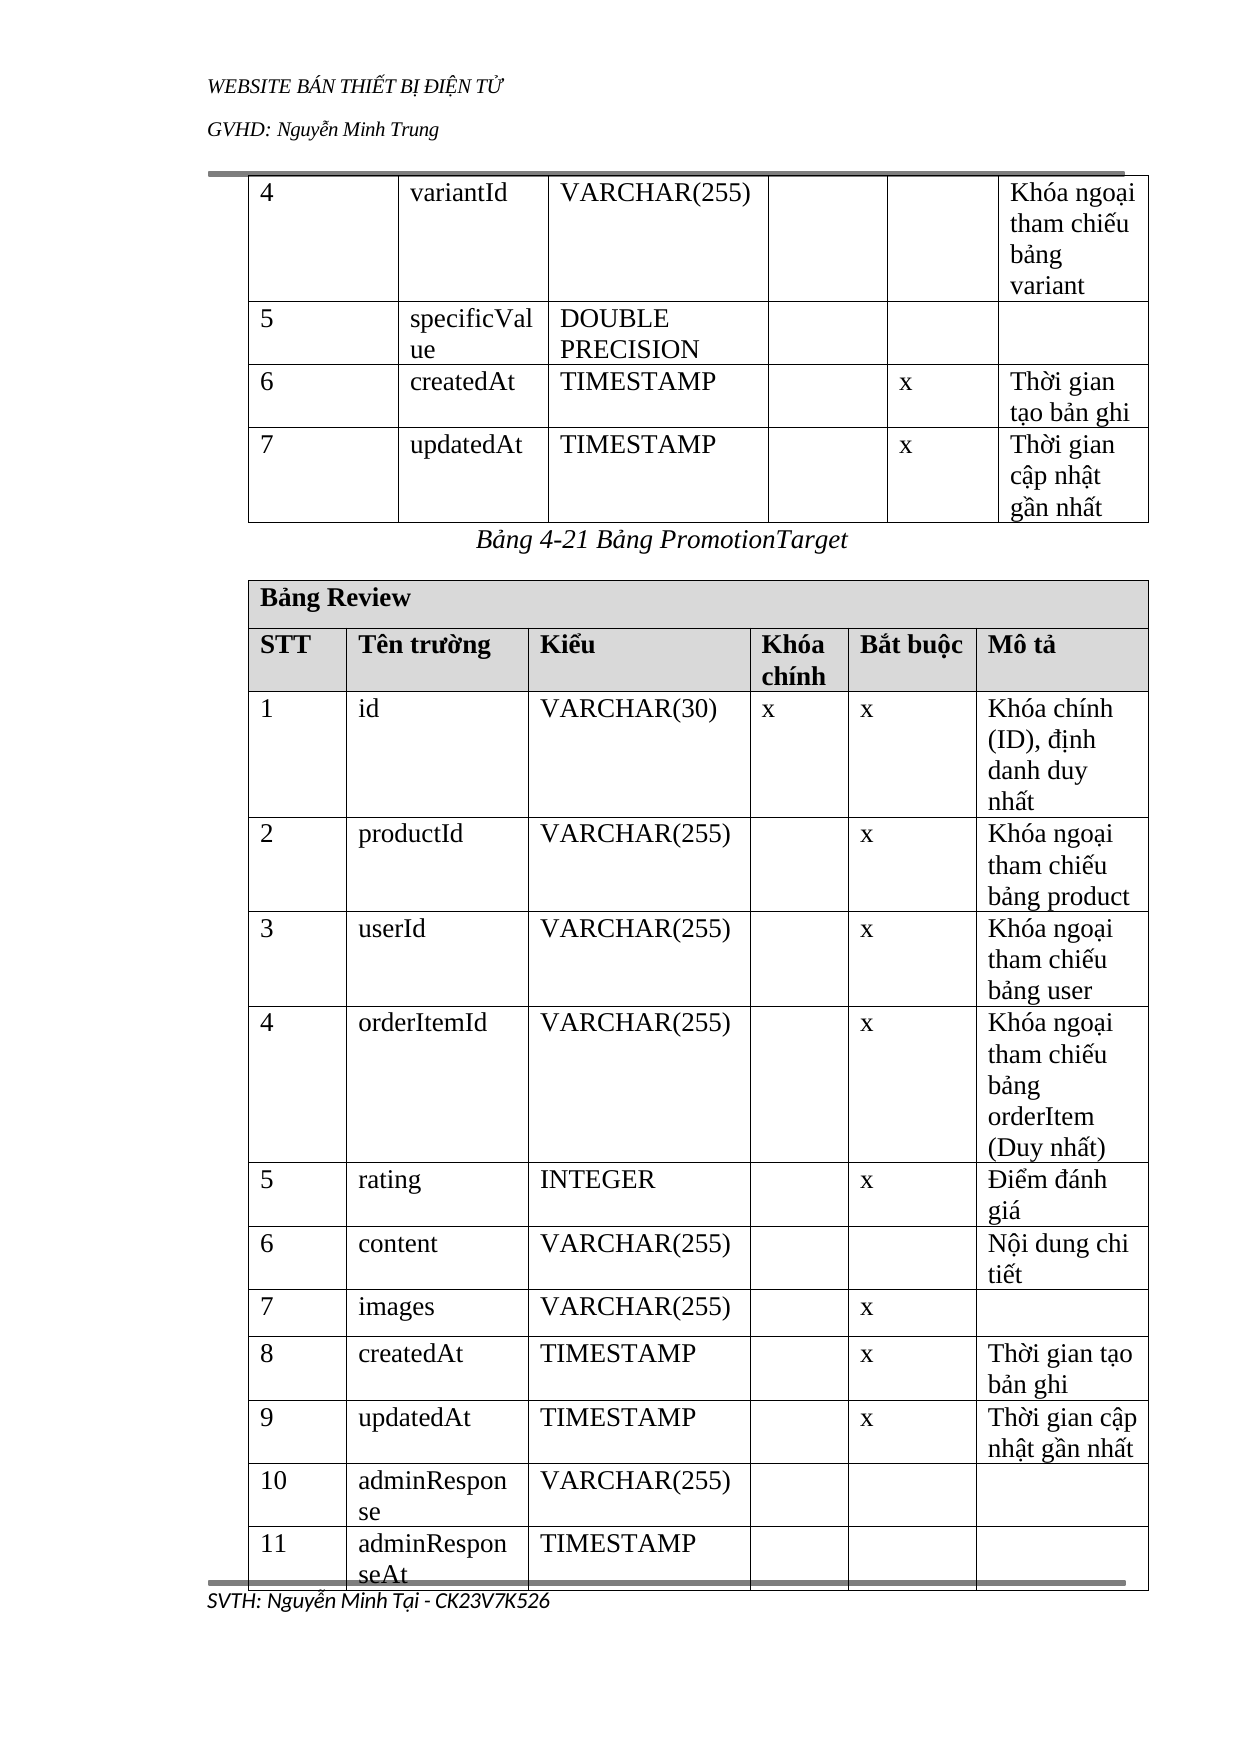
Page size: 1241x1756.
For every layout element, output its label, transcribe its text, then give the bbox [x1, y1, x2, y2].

table_cell STT [249, 629, 346, 691]
table_cell Thời gian tạo bản ghi [977, 1337, 1148, 1399]
table_cell [751, 1227, 848, 1289]
table_cell id [347, 692, 528, 817]
table_cell Khóa ngoại tham chiếu bảng user [977, 912, 1148, 1006]
table_cell [999, 302, 1148, 364]
table_cell VARCHAR(255) [529, 818, 750, 911]
table_cell x [888, 428, 998, 522]
table_cell 6 [249, 365, 398, 427]
table_cell 4 [249, 1007, 346, 1162]
table_cell updatedAt [347, 1401, 528, 1463]
table_cell 5 [249, 1163, 346, 1226]
table_cell 1 [249, 692, 346, 817]
table_cell Mô tả [977, 629, 1148, 691]
table_cell 7 [249, 428, 398, 522]
table_cell 6 [249, 1227, 346, 1289]
table_cell createdAt [399, 365, 548, 427]
table_cell 10 [249, 1464, 346, 1526]
table_cell 3 [249, 912, 346, 1006]
table_cell VARCHAR(255) [549, 176, 768, 301]
table_cell Thời gian cập nhật gần nhất [977, 1401, 1148, 1463]
table_cell VARCHAR(255) [529, 1227, 750, 1289]
table_cell Khóa chính [751, 629, 848, 691]
table_cell x [849, 1007, 976, 1162]
table_cell Tên trường [347, 629, 528, 691]
table_cell [888, 176, 998, 301]
table_cell 9 [249, 1401, 346, 1463]
table_cell [751, 1527, 848, 1589]
table_cell [751, 1464, 848, 1526]
table_cell x [849, 1337, 976, 1399]
table_cell Kiểu [529, 629, 750, 691]
table_cell [751, 1007, 848, 1162]
table_cell [751, 1337, 848, 1399]
table_cell 5 [249, 302, 398, 364]
table_cell 2 [249, 818, 346, 911]
table_cell x [751, 692, 848, 817]
table_cell VARCHAR(255) [529, 1290, 750, 1336]
table_cell [751, 1401, 848, 1463]
table_cell [977, 1464, 1148, 1526]
table_cell orderItemId [347, 1007, 528, 1162]
table_cell [751, 1163, 848, 1226]
table_cell VARCHAR(30) [529, 692, 750, 817]
table_cell userId [347, 912, 528, 1006]
table_cell content [347, 1227, 528, 1289]
table_cell TIMESTAMP [529, 1527, 750, 1589]
table_cell 4 [249, 176, 398, 301]
table_cell [849, 1464, 976, 1526]
table_cell Khóa ngoại tham chiếu bảng orderItem (Duy nhất) [977, 1007, 1148, 1162]
table_cell VARCHAR(255) [529, 1007, 750, 1162]
table_cell [769, 428, 887, 522]
table_cell DOUBLE PRECISION [549, 302, 768, 364]
table_cell Thời gian tạo bản ghi [999, 365, 1148, 427]
table_cell adminResponseAt [347, 1527, 528, 1589]
table_cell x [849, 912, 976, 1006]
table_cell TIMESTAMP [549, 365, 768, 427]
table_cell x [849, 692, 976, 817]
table_cell productId [347, 818, 528, 911]
table_cell [751, 1290, 848, 1336]
table_cell createdAt [347, 1337, 528, 1399]
table_cell Nội dung chi tiết [977, 1227, 1148, 1289]
table_cell Khóa chính (ID), định danh duy nhất [977, 692, 1148, 817]
table_cell Thời gian cập nhật gần nhất [999, 428, 1148, 522]
table_cell Điểm đánh giá [977, 1163, 1148, 1226]
table_cell [751, 818, 848, 911]
table_cell TIMESTAMP [549, 428, 768, 522]
table_cell TIMESTAMP [529, 1337, 750, 1399]
table_cell VARCHAR(255) [529, 912, 750, 1006]
table_cell 7 [249, 1290, 346, 1336]
table_cell [769, 302, 887, 364]
table_cell TIMESTAMP [529, 1401, 750, 1463]
table_cell INTEGER [529, 1163, 750, 1226]
table_cell [769, 176, 887, 301]
table_cell variantId [399, 176, 548, 301]
table_cell images [347, 1290, 528, 1336]
table_cell x [849, 818, 976, 911]
table_cell specificValue [399, 302, 548, 364]
table_cell Khóa ngoại tham chiếu bảng variant [999, 176, 1148, 301]
table_cell updatedAt [399, 428, 548, 522]
table_cell 11 [249, 1527, 346, 1589]
table_cell [849, 1227, 976, 1289]
table_cell [977, 1527, 1148, 1589]
table_cell VARCHAR(255) [529, 1464, 750, 1526]
text Bảng 4-21 Bảng PromotionTarget [175, 523, 1148, 554]
table_cell x [849, 1290, 976, 1336]
table_cell Bắt buộc [849, 629, 976, 691]
table_cell x [849, 1401, 976, 1463]
table_cell [769, 365, 887, 427]
table_header Bảng Review [249, 581, 1148, 628]
table_cell rating [347, 1163, 528, 1226]
table_cell x [888, 365, 998, 427]
table_cell [977, 1290, 1148, 1336]
table_cell Khóa ngoại tham chiếu bảng product [977, 818, 1148, 911]
table_cell [849, 1527, 976, 1589]
table_cell 8 [249, 1337, 346, 1399]
table_cell [888, 302, 998, 364]
table_cell [751, 912, 848, 1006]
table_cell x [849, 1163, 976, 1226]
table_cell adminResponse [347, 1464, 528, 1526]
